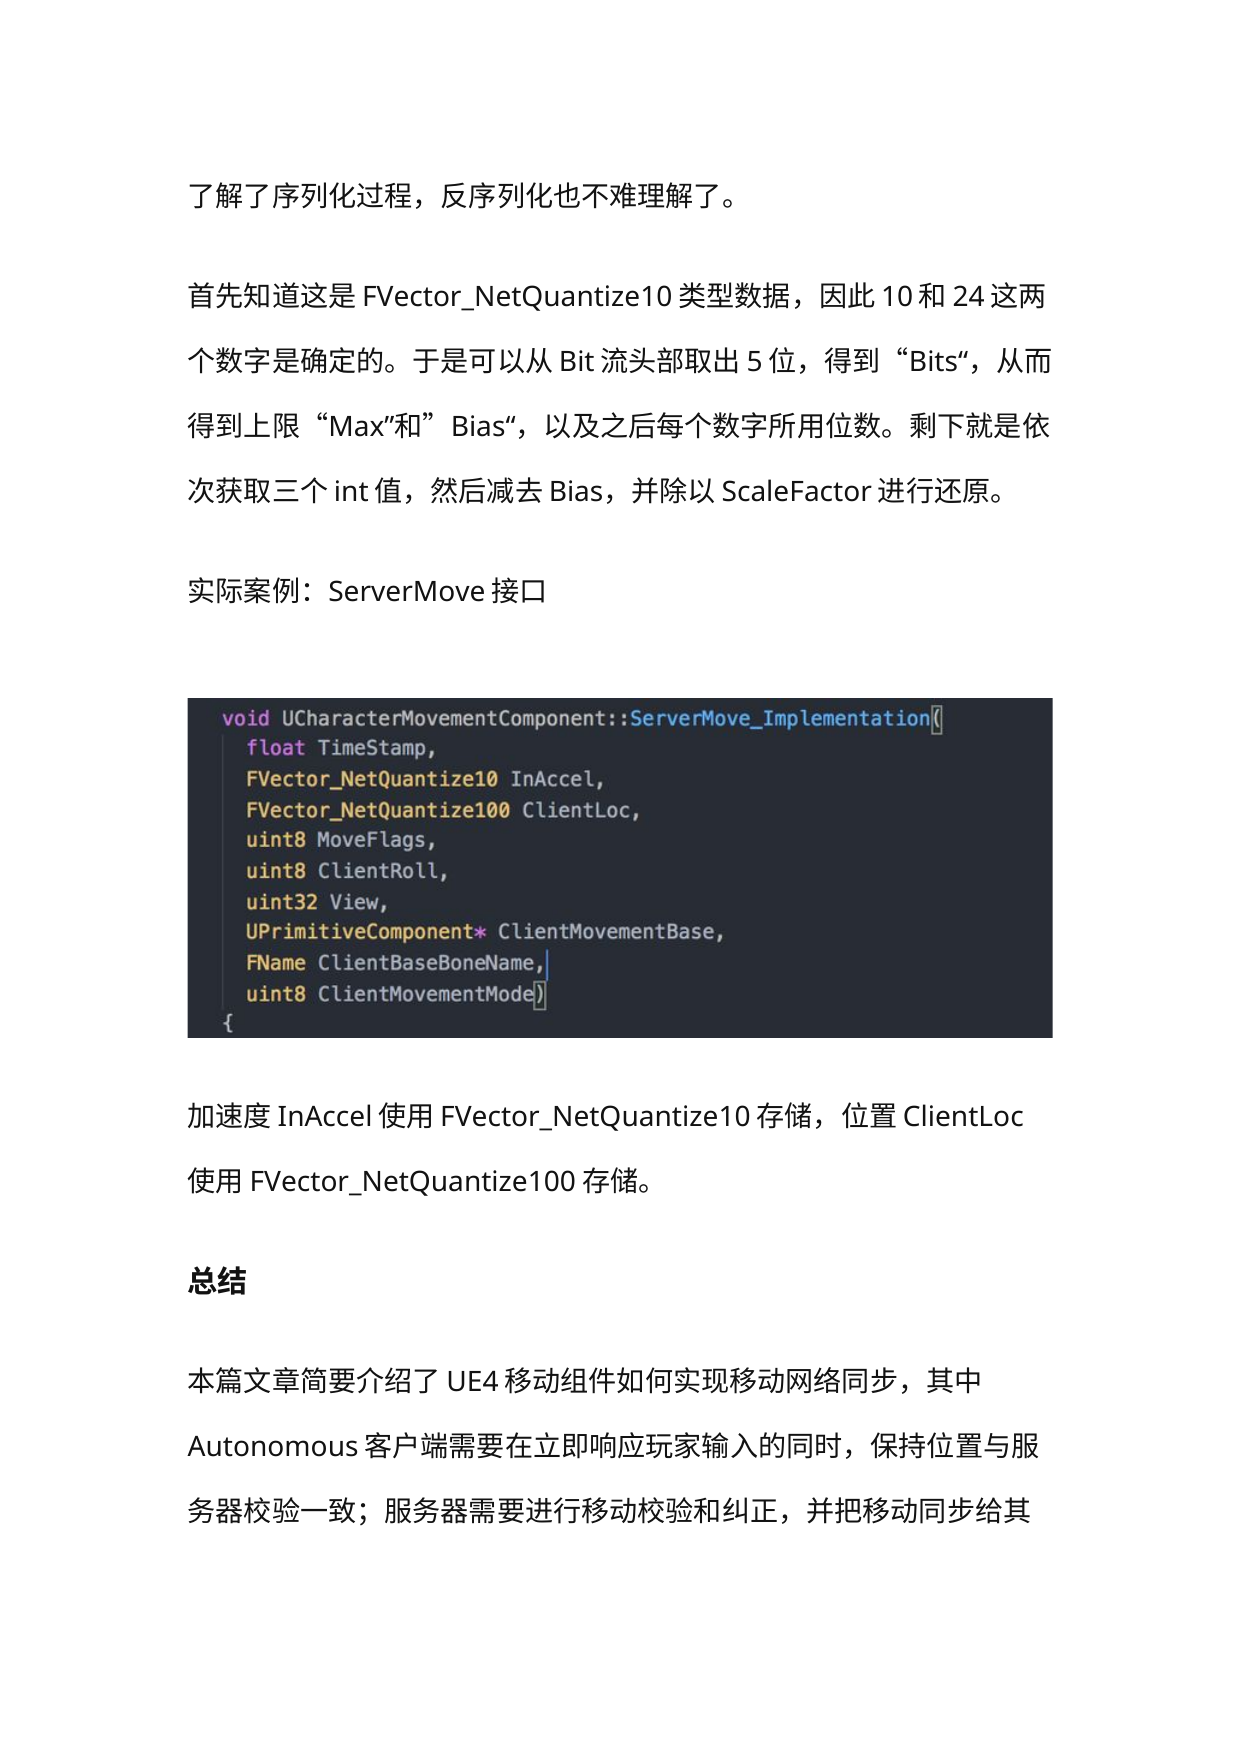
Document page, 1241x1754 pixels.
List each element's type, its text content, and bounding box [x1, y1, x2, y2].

text 首先知道这是FVector_NetQuantize10类型数据，因此10和24这两个数字是确定的。于是可以从Bit流头部取出5位，得到“Bits“，从而得到上限“Max”和”Bias“，以及之后每个数字所用位数。剩下就是依次获取三个int值，然后减去Bias，并除以ScaleFactor进行还原。 [187, 262, 1053, 522]
text 加速度InAccel使用FVector_NetQuantize10存储，位置ClientLoc使用FVector_NetQuantize100存储。 [187, 1082, 1053, 1212]
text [187, 1347, 1053, 1542]
picture [187, 698, 1053, 1038]
text 实际案例：ServerMove接口 [187, 557, 1053, 622]
text 了解了序列化过程，反序列化也不难理解了。 [187, 162, 1053, 227]
text 总结 [187, 1247, 1053, 1312]
